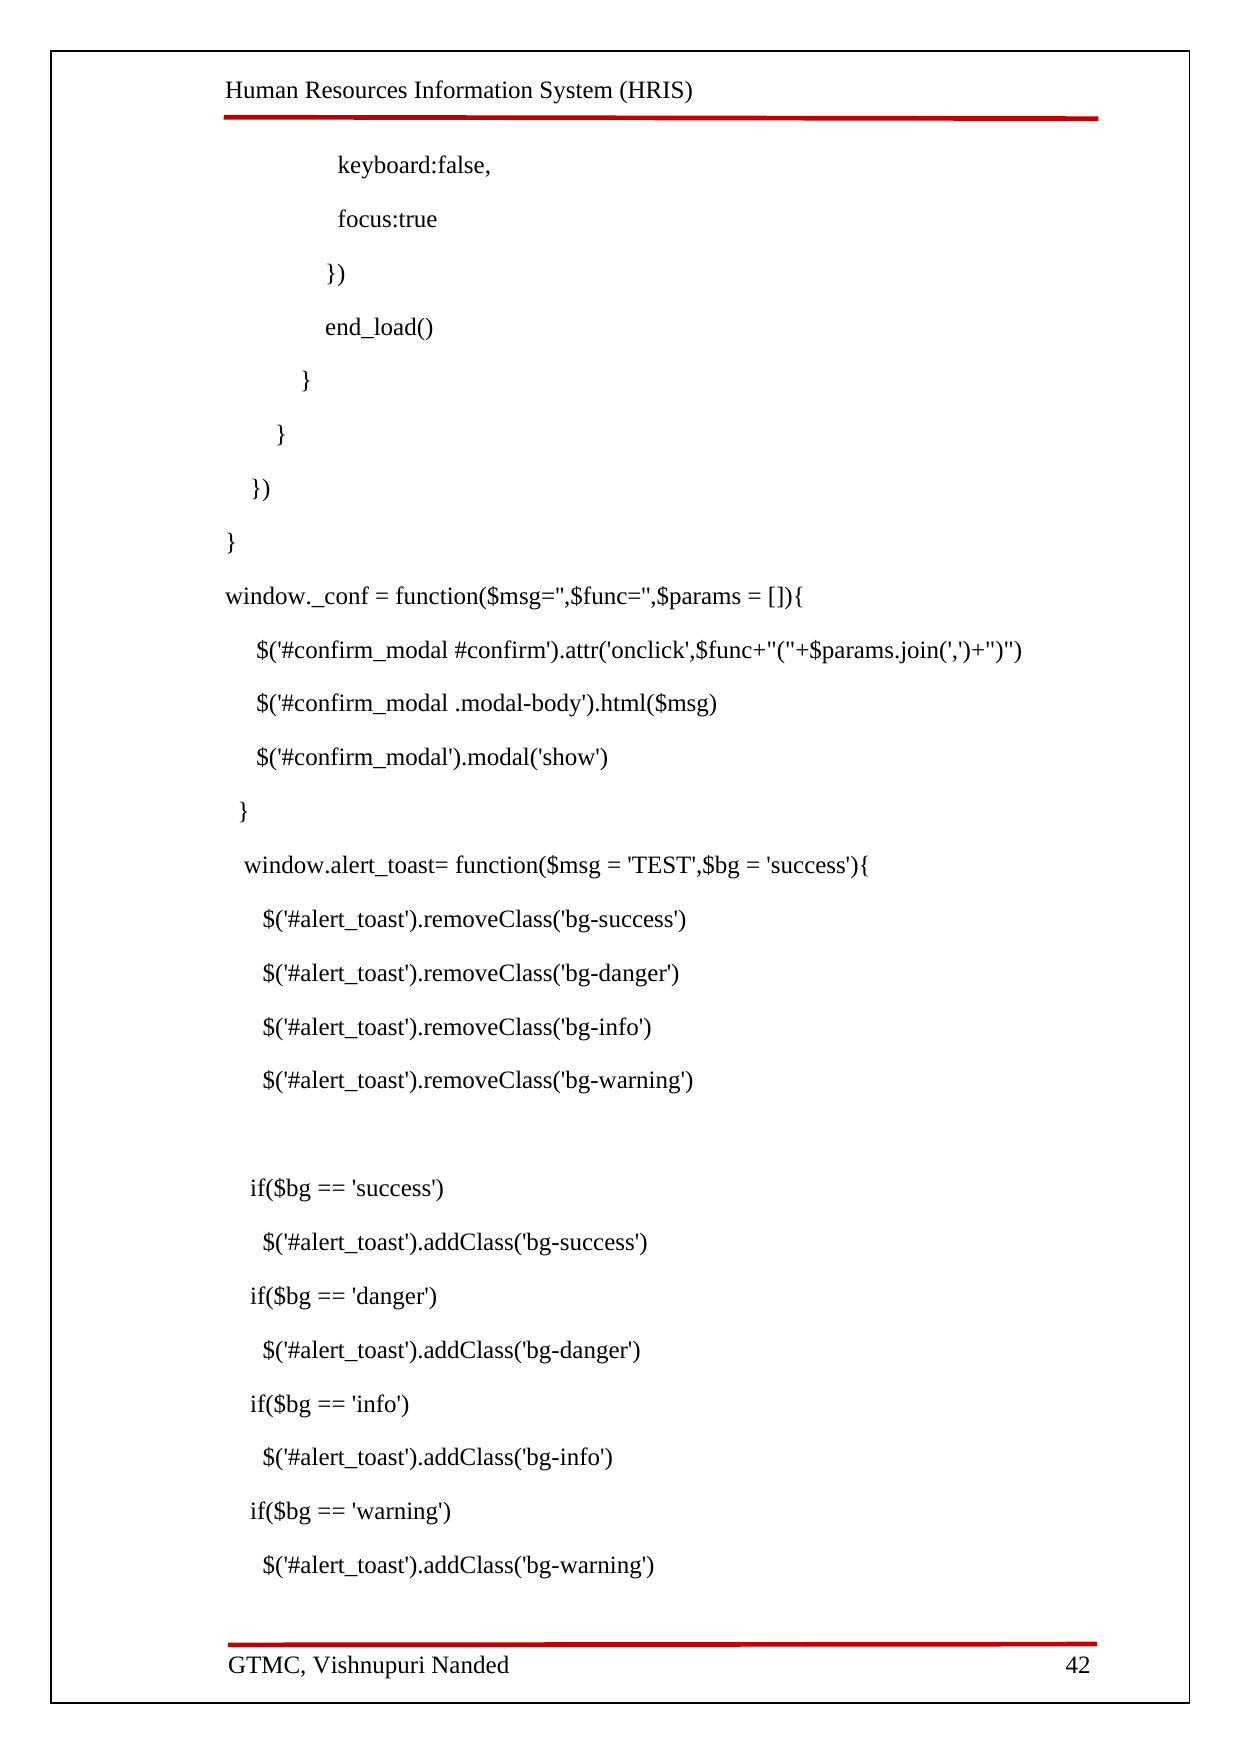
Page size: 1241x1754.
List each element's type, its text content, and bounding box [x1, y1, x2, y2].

text $('#alert_toast').removeClass('bg-danger') [225, 958, 1090, 987]
text } [225, 365, 1090, 394]
text $('#alert_toast').removeClass('bg-warning') [225, 1066, 1090, 1094]
text $('#alert_toast').removeClass('bg-success') [225, 904, 1090, 933]
text } [225, 796, 1090, 825]
text if($bg == 'info') [225, 1389, 1090, 1417]
text end_load() [225, 312, 1090, 340]
text window._conf = function($msg='',$func='',$params = []){ [225, 581, 1090, 609]
text $('#alert_toast').addClass('bg-danger') [225, 1335, 1090, 1363]
text if($bg == 'warning') [225, 1496, 1090, 1525]
text }) [225, 473, 1090, 502]
text $('#alert_toast').addClass('bg-success') [225, 1227, 1090, 1256]
text } [225, 527, 1090, 556]
text keyboard:false, [225, 150, 1090, 179]
text $('#confirm_modal .modal-body').html($msg) [225, 688, 1090, 717]
text }) [225, 258, 1090, 286]
text } [225, 419, 1090, 448]
text $('#confirm_modal').modal('show') [225, 742, 1090, 771]
text if($bg == 'success') [225, 1173, 1090, 1202]
text if($bg == 'danger') [225, 1281, 1090, 1310]
text focus:true [225, 204, 1090, 233]
text window.alert_toast= function($msg = 'TEST',$bg = 'success'){ [225, 850, 1090, 879]
text $('#alert_toast').removeClass('bg-info') [225, 1012, 1090, 1040]
text $('#alert_toast').addClass('bg-info') [225, 1442, 1090, 1471]
text $('#alert_toast').addClass('bg-warning') [225, 1550, 1090, 1579]
text $('#confirm_modal #confirm').attr('onclick',$func+"("+$params.join(',')+")") [225, 635, 1090, 663]
